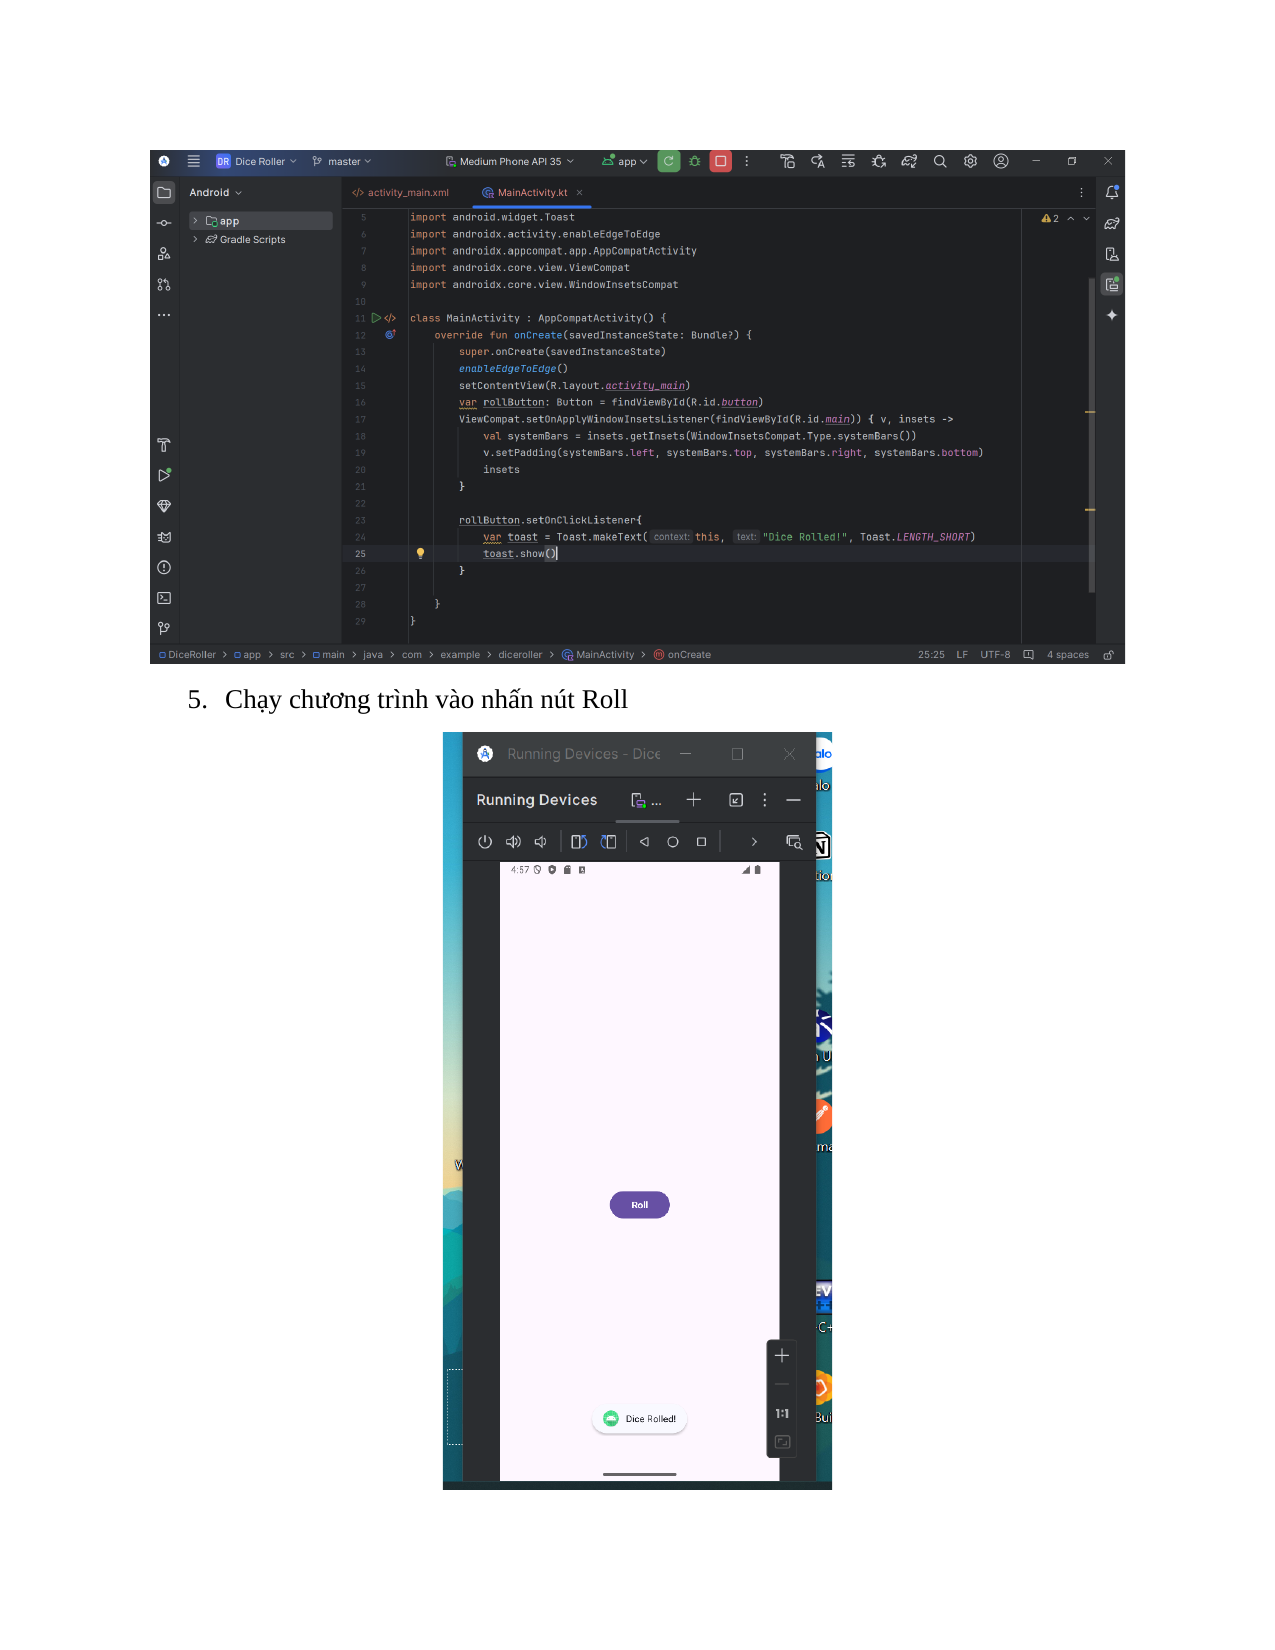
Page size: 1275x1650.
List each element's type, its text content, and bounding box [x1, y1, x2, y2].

list Chạy chương trình vào nhấn nút Roll [187, 683, 1125, 714]
picture [442, 732, 833, 1490]
picture [150, 150, 1125, 664]
